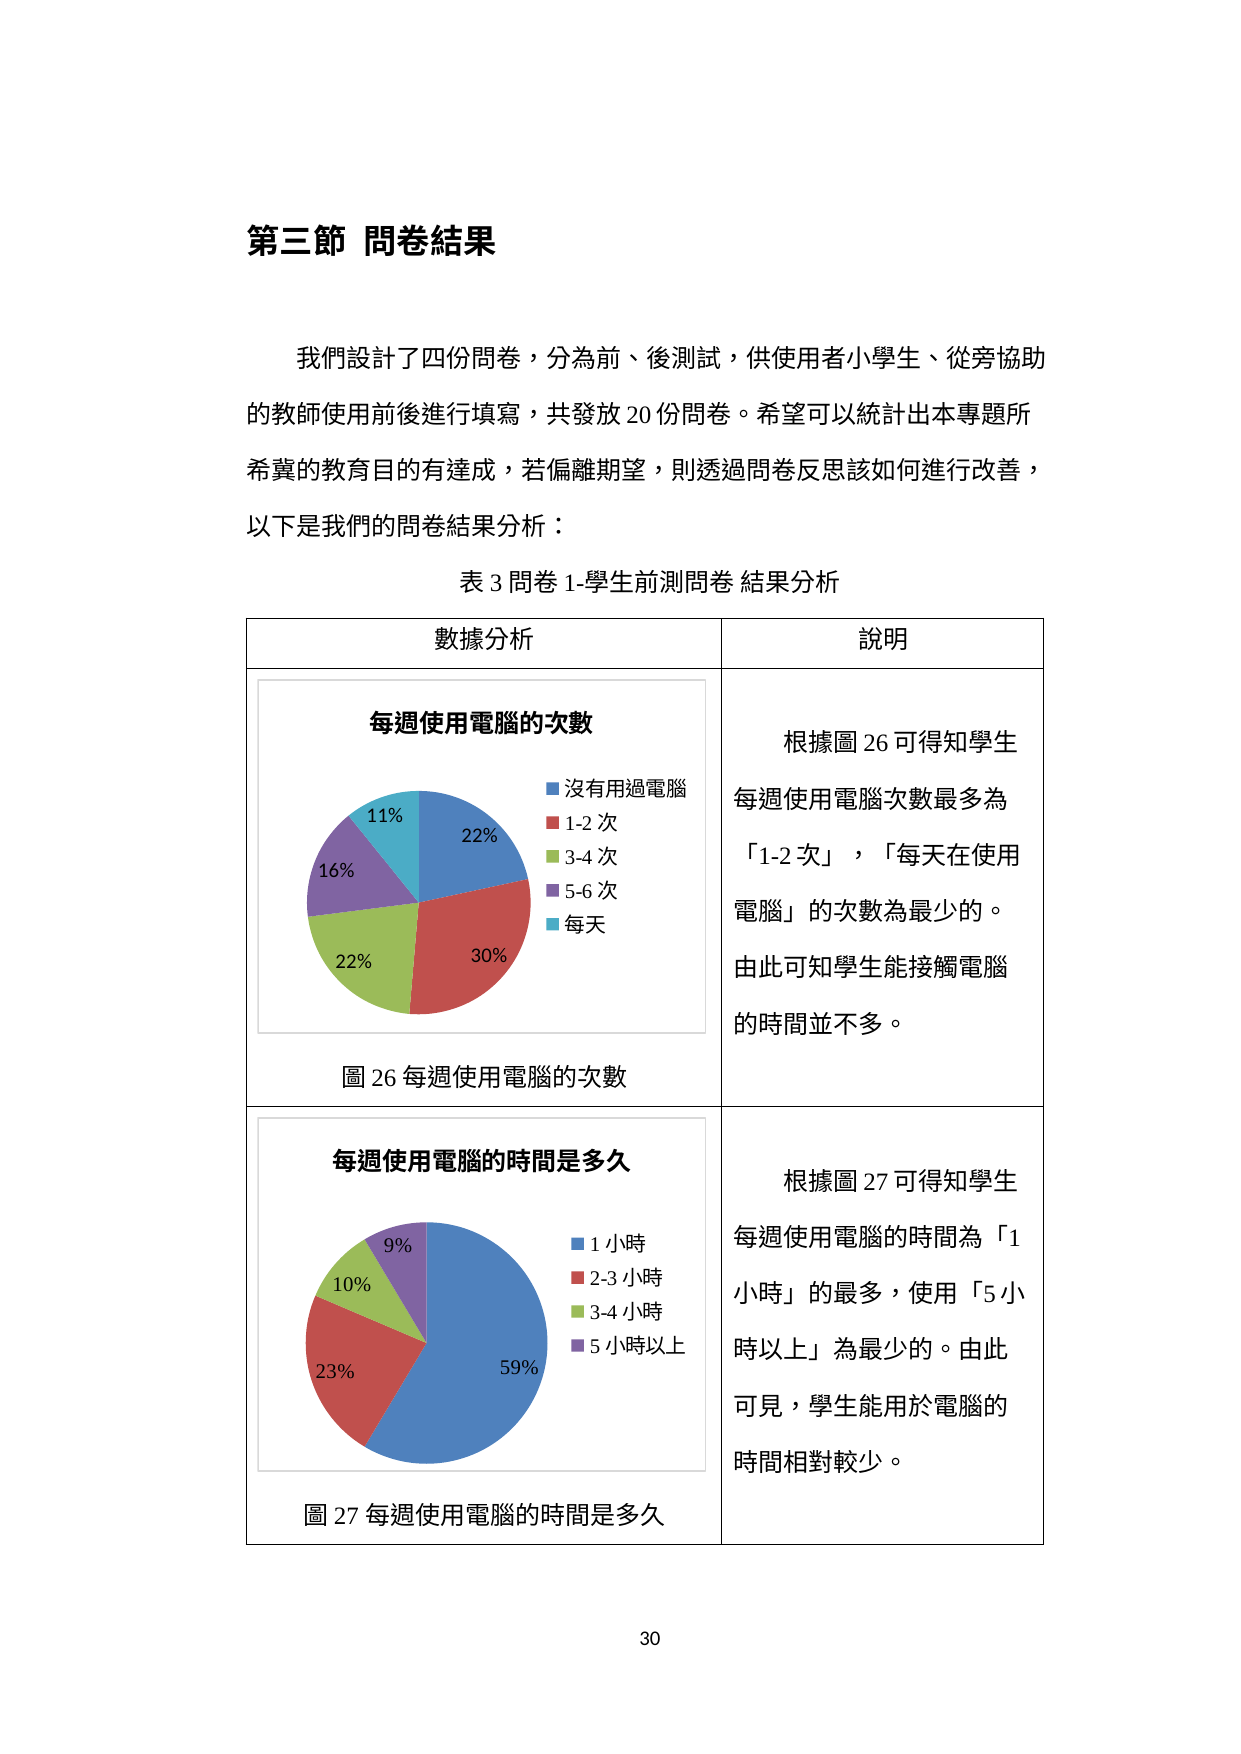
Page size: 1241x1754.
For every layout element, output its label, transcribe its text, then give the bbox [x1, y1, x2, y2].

table_cell 根據圖26可得知學生每週使用電腦次數最多為「1-2次」，「每天在使用電腦」的次數為最少的。由此可知學生能接觸電腦的時間並不多。 [722, 669, 1043, 1106]
table_cell 圖27 每週使用電腦的時間是多久 [247, 1107, 721, 1544]
text 我們設計了四份問卷，分為前、後測試，供使用者小學生、從旁協助的教師使用前後進行填寫，共發放20份問卷。希望可以統計出本專題所希冀的教育目的有達成，若偏離期望，則透過問卷反思該如何進行改善，以下是我們的問卷結果分析： [246, 337, 1053, 544]
text 表3 問卷1-學生前測問卷 結果分析 [246, 562, 1053, 599]
table_cell 根據圖27可得知學生每週使用電腦的時間為「1小時」的最多，使用「5小時以上」為最少的。由此可見，學生能用於電腦的時間相對較少。 [722, 1107, 1043, 1544]
table_header 說明 [722, 619, 1043, 668]
table_cell 圖26 每週使用電腦的次數 [247, 669, 721, 1106]
table_header 數據分析 [247, 619, 721, 668]
list 問卷結果 [246, 215, 1053, 263]
